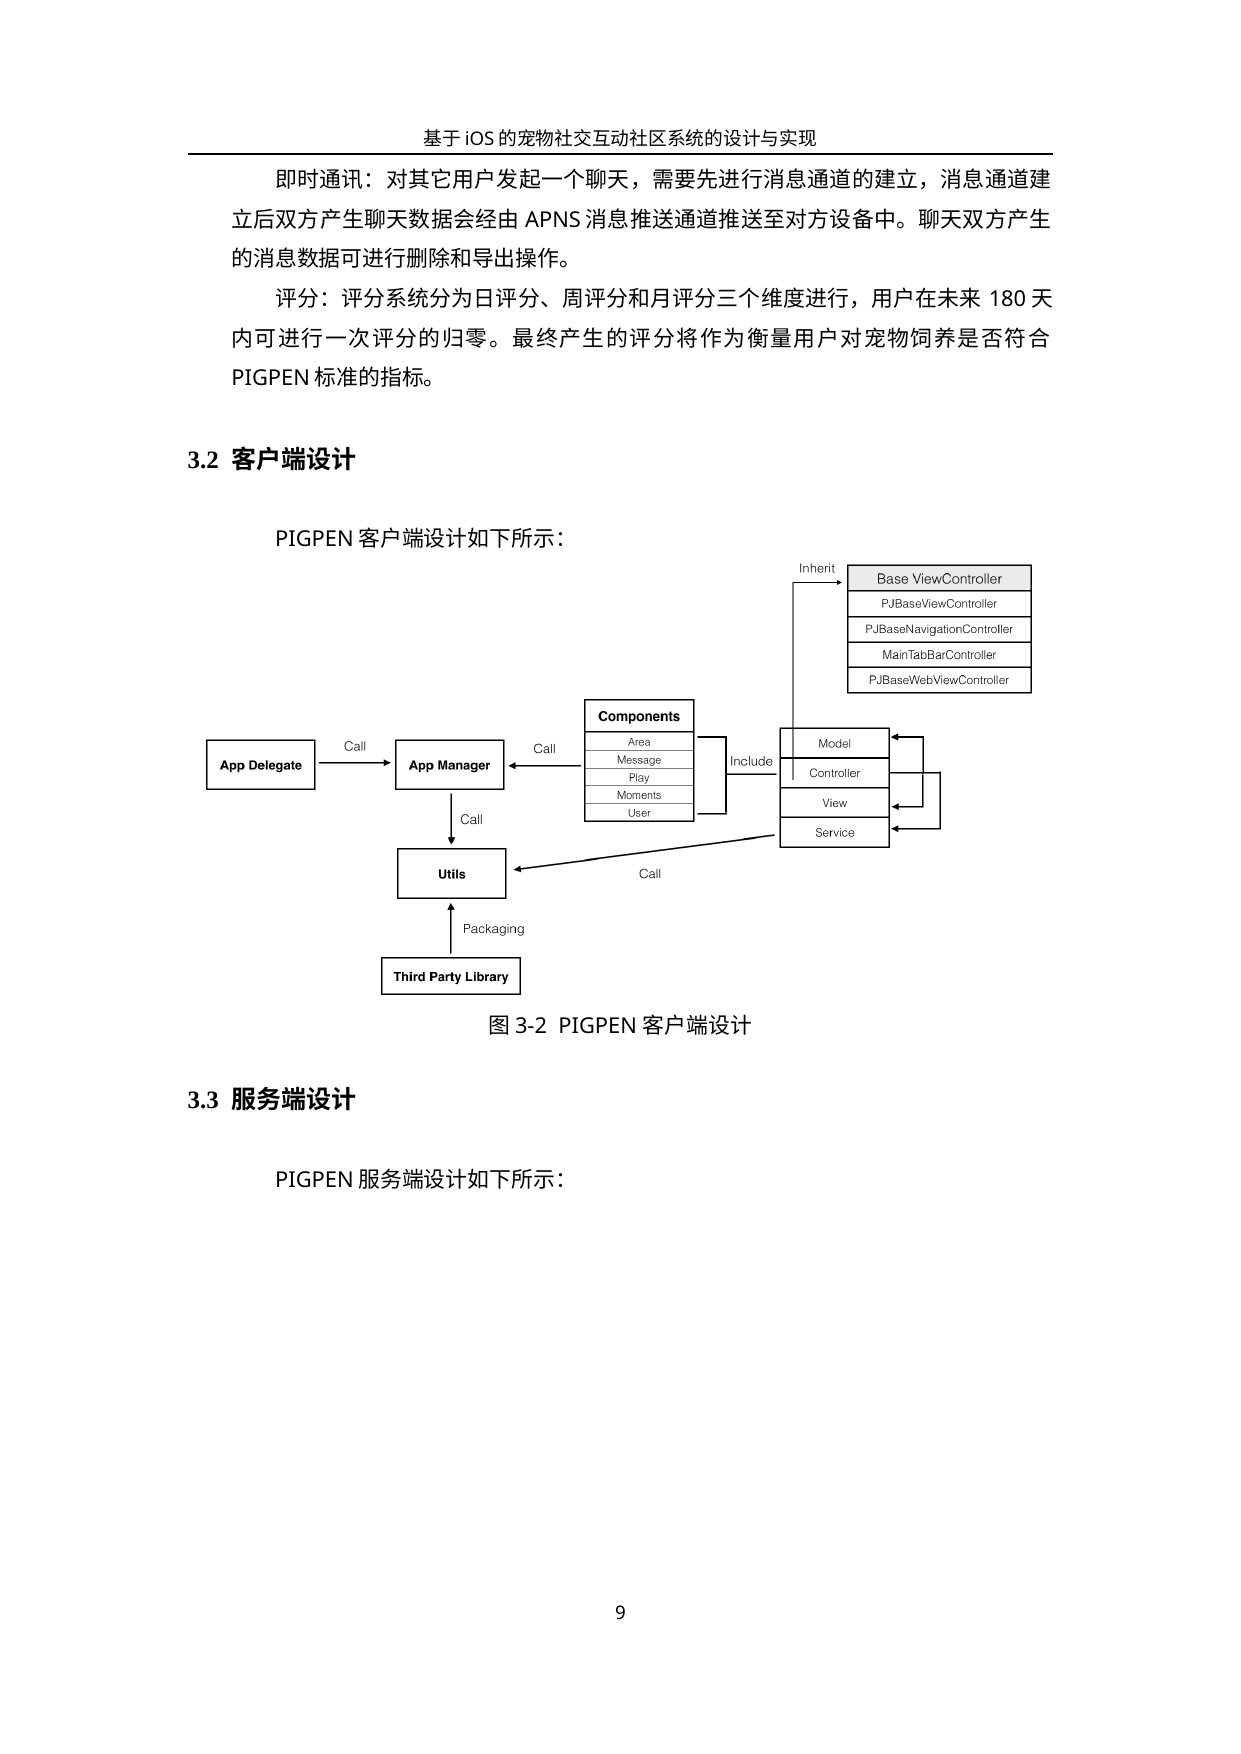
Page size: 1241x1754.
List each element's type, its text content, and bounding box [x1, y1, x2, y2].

text 即时通讯：对其它用户发起一个聊天，需要先进行消息通道的建立，消息通道建立后双方产生聊天数据会经由APNS消息推送通道推送至对方设备中。聊天双方产生的消息数据可进行删除和导出操作。 [231, 162, 1053, 273]
subtitle 3.3 服务端设计 [187, 1066, 1053, 1131]
text PIGPEN服务端设计如下所示： [275, 1161, 1053, 1194]
text PIGPEN客户端设计如下所示： [275, 521, 1053, 553]
picture [200, 553, 1040, 1002]
text 评分：评分系统分为日评分、周评分和月评分三个维度进行，用户在未来180天内可进行一次评分的归零。最终产生的评分将作为衡量用户对宠物饲养是否符合PIGPEN标准的指标。 [231, 281, 1053, 392]
text 图3-2 PIGPEN 客户端设计 [187, 1008, 1053, 1041]
subtitle 3.2 客户端设计 [187, 425, 1053, 490]
